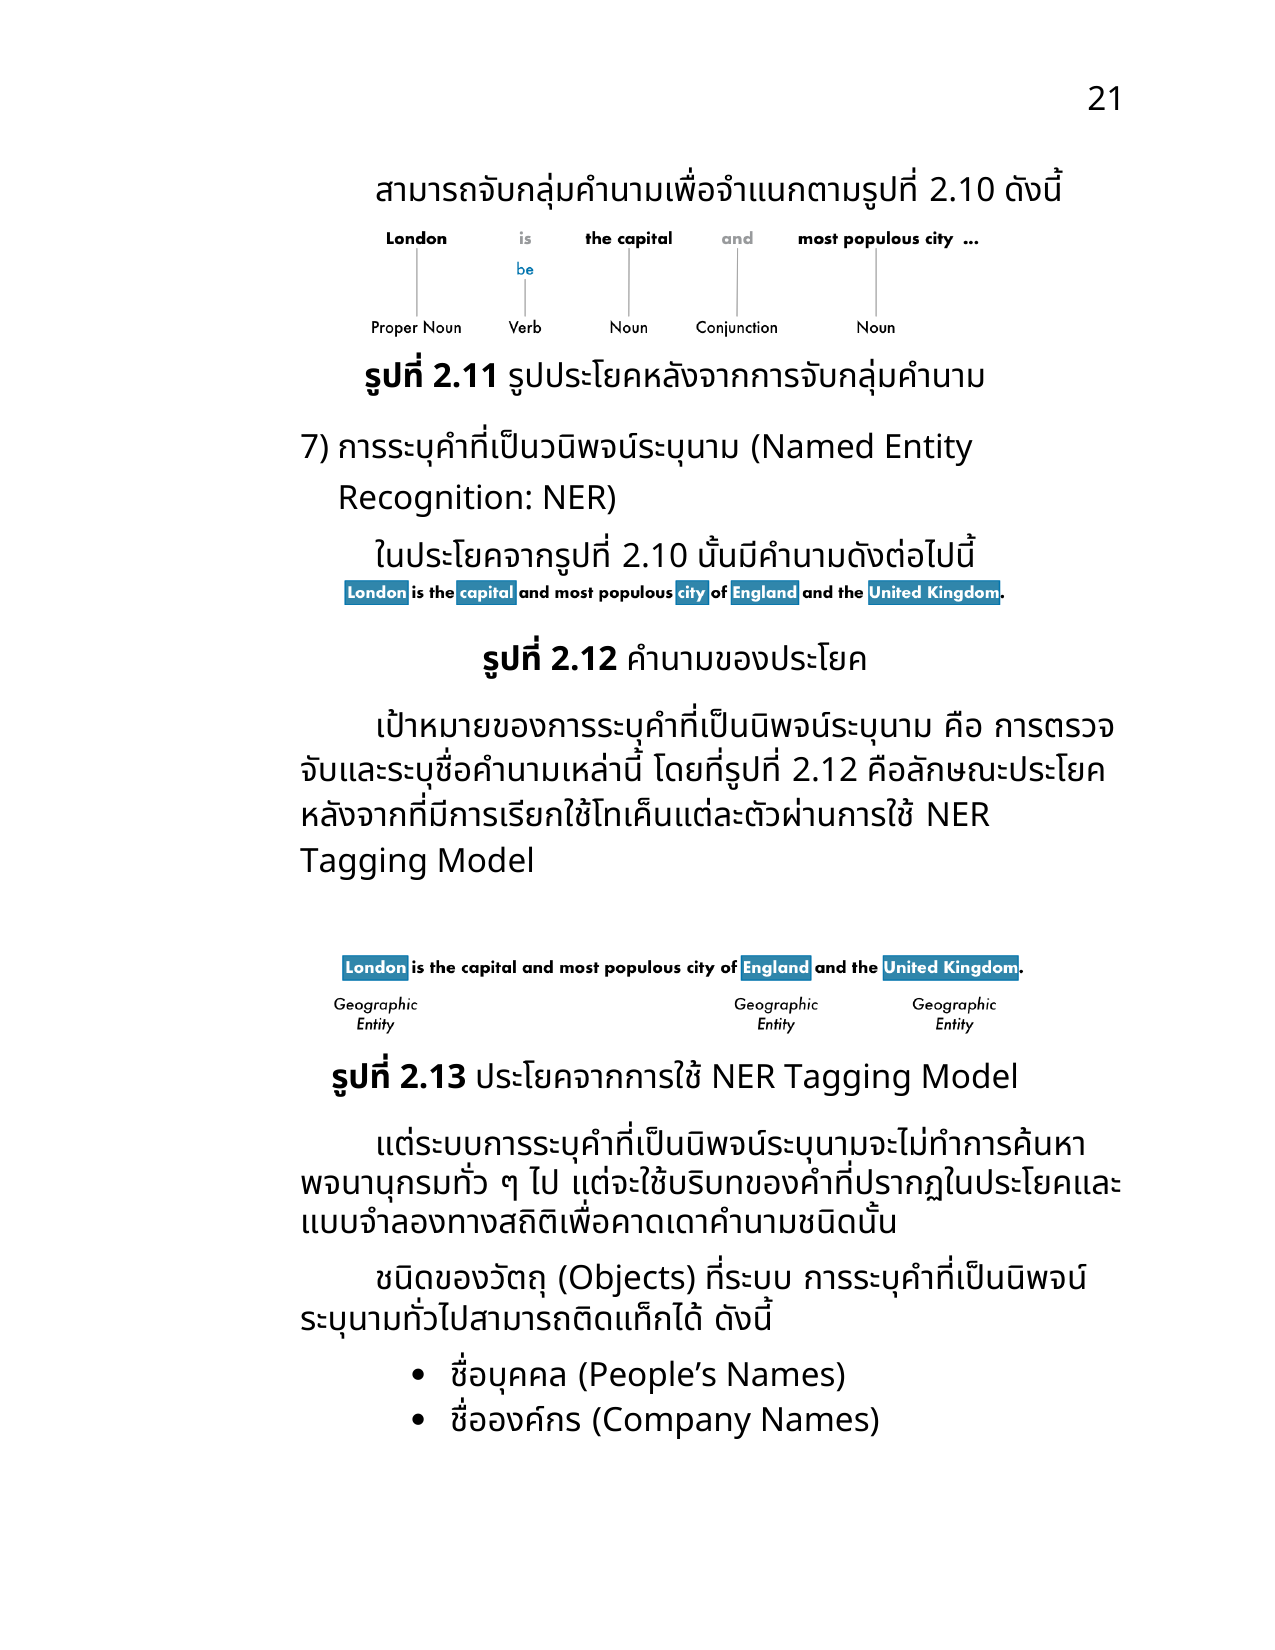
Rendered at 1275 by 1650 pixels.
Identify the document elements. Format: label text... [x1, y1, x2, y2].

text แต่ระบบการระบุคำที่เป็นนิพจน์ระบุนามจะไม่ทำการค้นหาพจนานุกรมทั่ว ๆ ไป แต่จะใช้บริบทของคำที่ปรากฏในประโยคและแบบจำลองทางสถิติเพื่อคาดเดาคำนามชนิดนั้น [300, 1124, 1125, 1241]
list การระบุคำที่เป็นวนิพจน์ระบุนาม (Named Entity Recognition: NER) [300, 423, 1125, 519]
list ชื่อบุคคล (People’s Names) [412, 1350, 1125, 1396]
list ชื่อองค์กร (Company Names) [412, 1396, 1125, 1441]
text ในประโยคจากรูปที่ 2.10 นั้นมีคำนามดังต่อไปนี้ [300, 532, 1125, 577]
text สามารถจับกลุ่มคำนามเพื่อจำแนกตามรูปที่ 2.10 ดังนี้ [300, 166, 1125, 211]
text ชนิดของวัตถุ (Objects) ที่ระบบ การระบุคำที่เป็นนิพจน์ระบุนามทั่วไปสามารถติดแท็กได้ ดังนี้ [300, 1254, 1125, 1338]
picture [344, 577, 1006, 605]
picture [325, 952, 1025, 1041]
text เป้าหมายของการระบุคำที่เป็นนิพจน์ระบุนาม คือ การตรวจจับและระบุชื่อคำนามเหล่านี้ โดยที่รูปที่ 2.12 คือลักษณะประโยคหลังจากที่มีการเรียกใช้โทเค็นแต่ละตัวผ่านการใช้ NER Tagging Model [300, 707, 1125, 882]
picture [370, 223, 980, 340]
